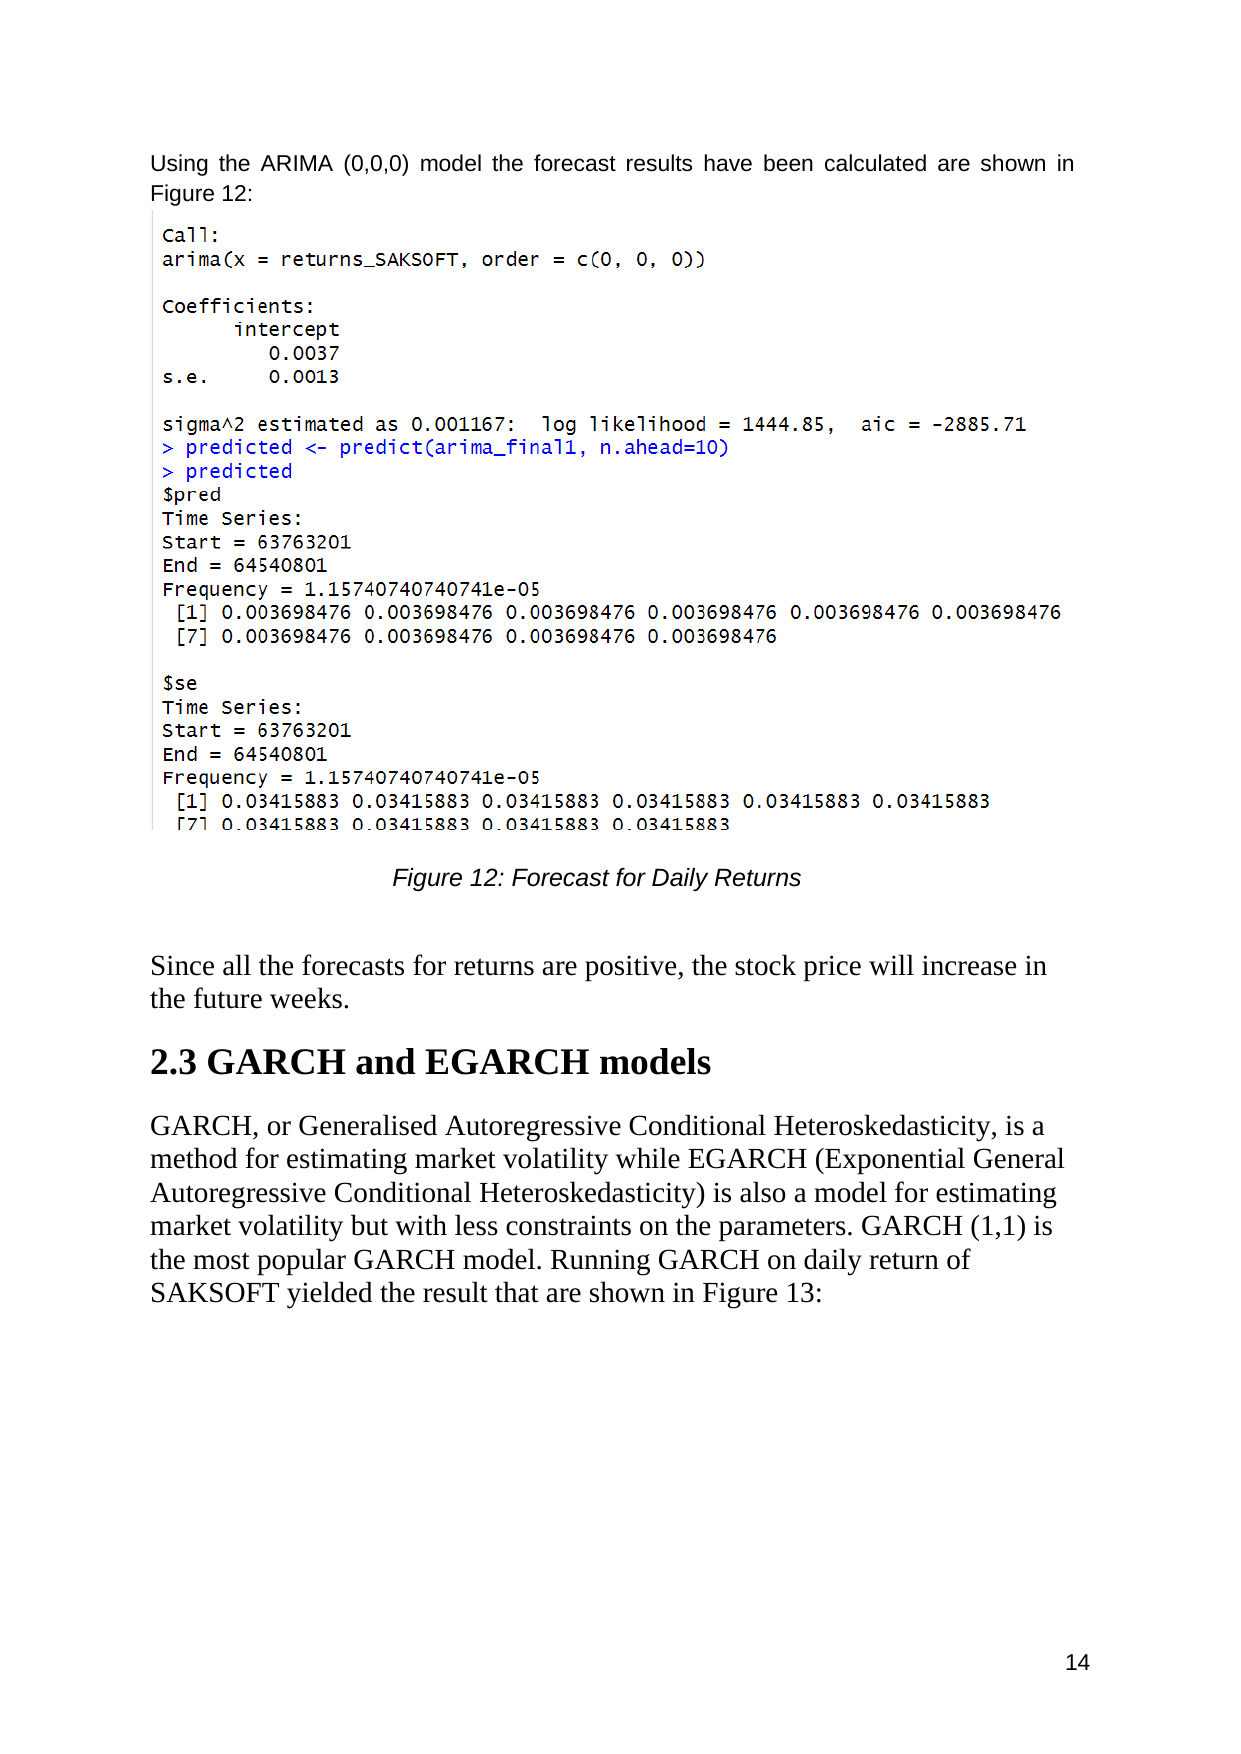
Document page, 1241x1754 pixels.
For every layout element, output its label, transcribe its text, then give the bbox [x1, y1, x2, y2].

text Using the ARIMA (0,0,0) model the forecast results have been calculated are shown in Figure 12: [150, 150, 1076, 207]
text 2.3 GARCH and EGARCH models [150, 1040, 1090, 1083]
text Figure 12: Forecast for Daily Returns [150, 863, 1090, 892]
picture [150, 210, 1091, 830]
text GARCH, or Generalised Autoregressive Conditional Heteroskedasticity, is a method for estimating market volatility while EGARCH (Exponential General Autoregressive Conditional Heteroskedasticity) is also a model for estimating market volatility but with less constraints on the parameters. GARCH (1,1) is the most popular GARCH model. Running GARCH on daily return of SAKSOFT yielded the result that are shown in Figure 13: [150, 1108, 1090, 1309]
text Since all the forecasts for returns are positive, the stock price will increase in the future weeks. [150, 948, 1090, 1015]
